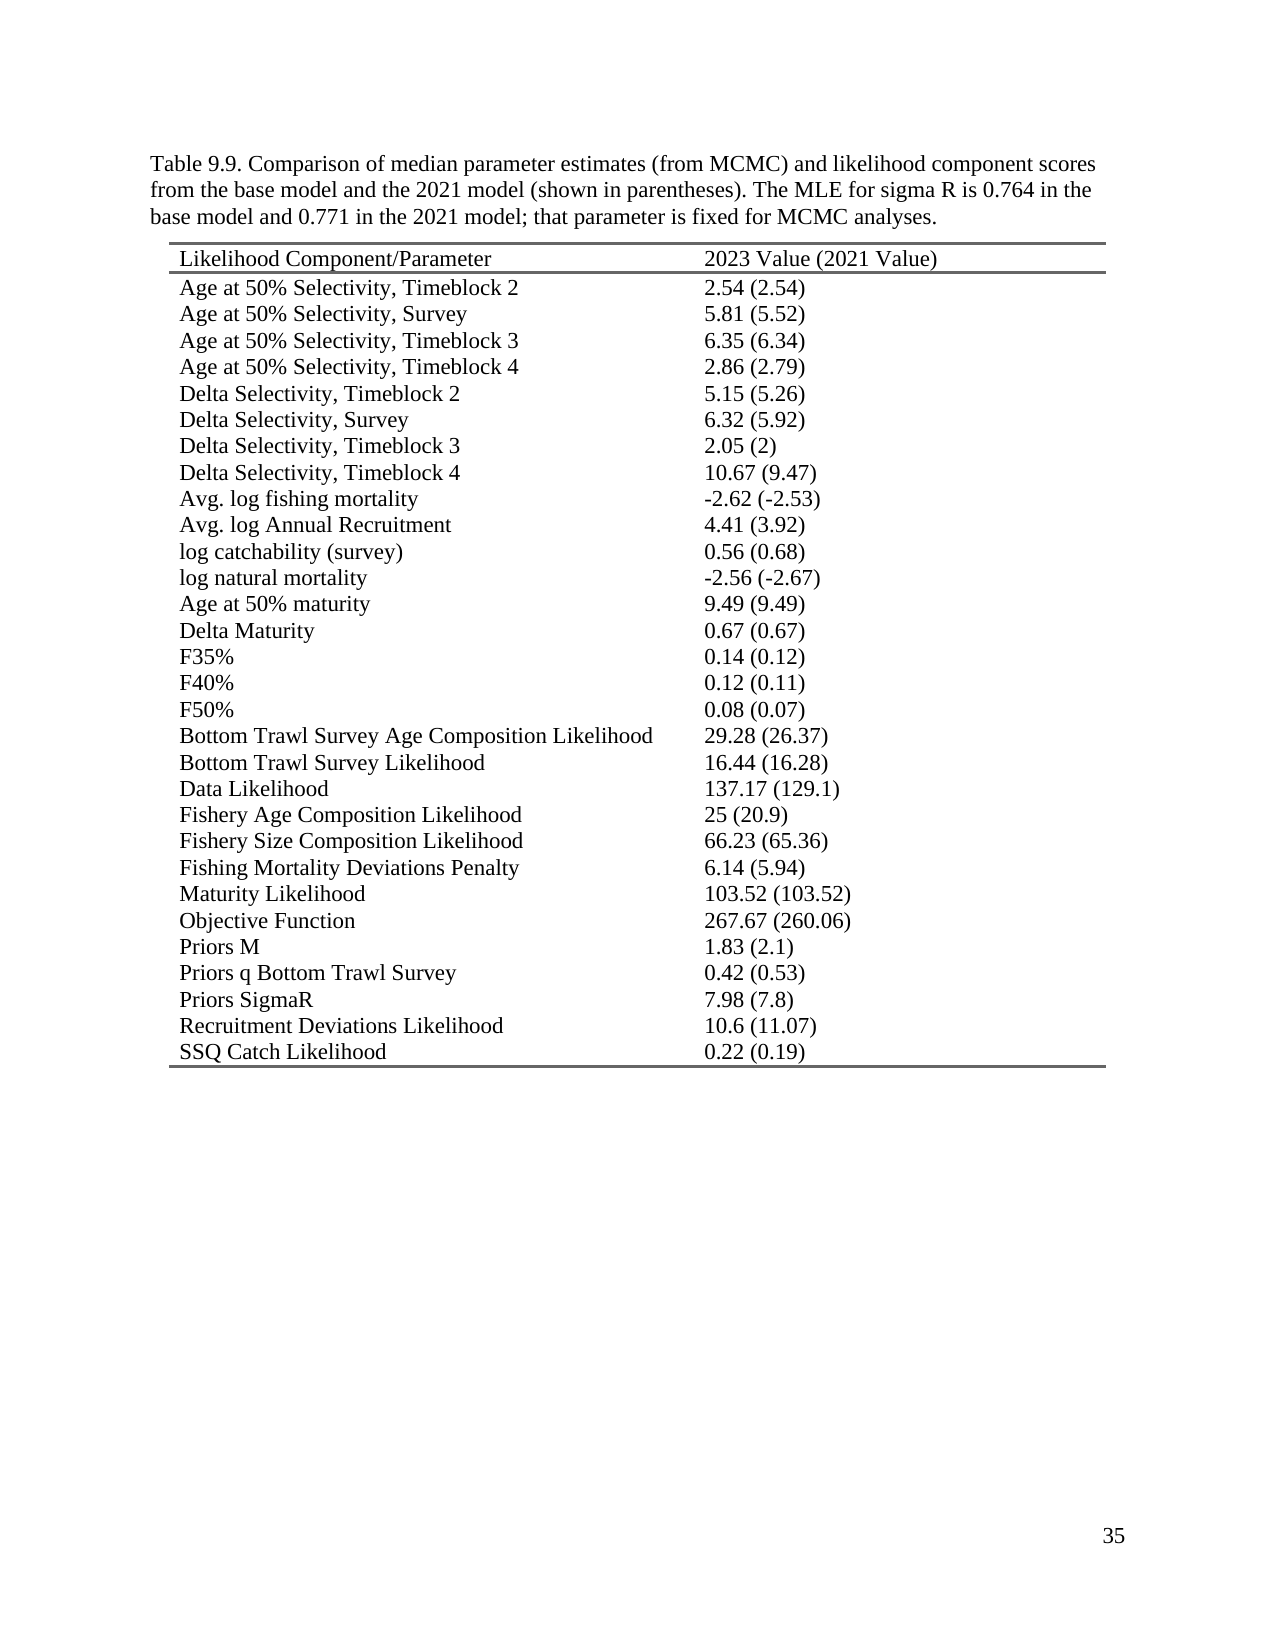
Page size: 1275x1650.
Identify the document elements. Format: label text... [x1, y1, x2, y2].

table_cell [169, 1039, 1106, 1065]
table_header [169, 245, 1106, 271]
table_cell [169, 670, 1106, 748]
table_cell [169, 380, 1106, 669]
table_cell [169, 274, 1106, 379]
text Table 9.9. Comparison of median parameter estimates (from MCMC) and likelihood component scores from the base model and the 2021 model (shown in parentheses). The MLE for sigma R is 0.764 in the base model and 0.771 in the 2021 model; that parameter is fixed for MCMC analyses. [150, 150, 1125, 229]
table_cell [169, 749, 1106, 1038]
